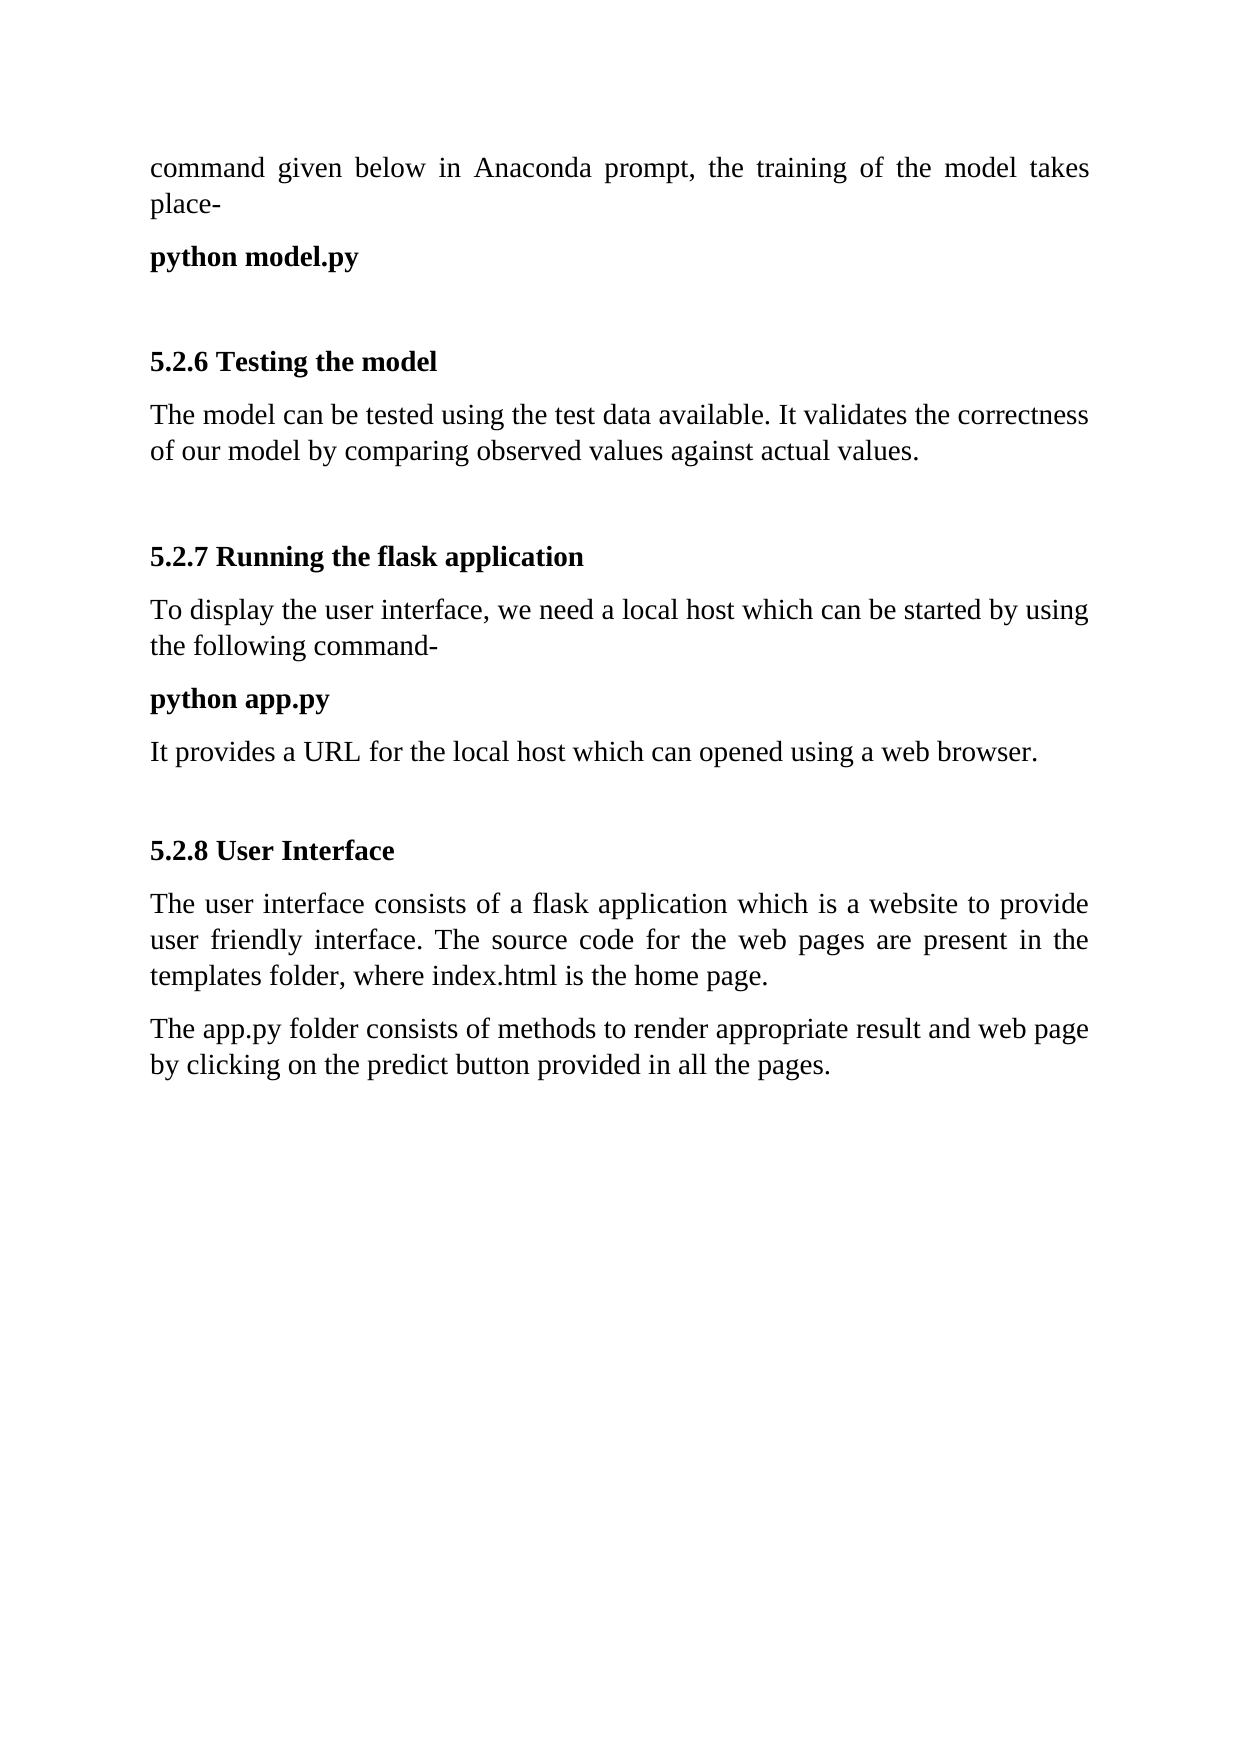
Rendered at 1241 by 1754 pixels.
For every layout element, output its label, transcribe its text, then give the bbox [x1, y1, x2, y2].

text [150, 150, 1090, 220]
text To display the user interface, we need a local host which can be started by using the following command- [150, 592, 1090, 662]
text The user interface consists of a flask application which is a website to provide user friendly interface. The source code for the web pages are present in the templates folder, where index.html is the home page. [150, 886, 1090, 992]
text 5.2.7 Running the flask application [150, 539, 1090, 573]
text python model.py [150, 239, 1090, 272]
text 5.2.8 User Interface [150, 833, 1090, 867]
text 5.2.6 Testing the model [150, 344, 1090, 378]
text The model can be tested using the test data available. It validates the correctness of our model by comparing observed values against actual values. [150, 397, 1090, 467]
text The app.py folder consists of methods to render appropriate result and web page by clicking on the predict button provided in all the pages. [150, 1011, 1090, 1081]
text python app.py [150, 681, 1090, 714]
text It provides a URL for the local host which can opened using a web browser. [150, 734, 1090, 767]
